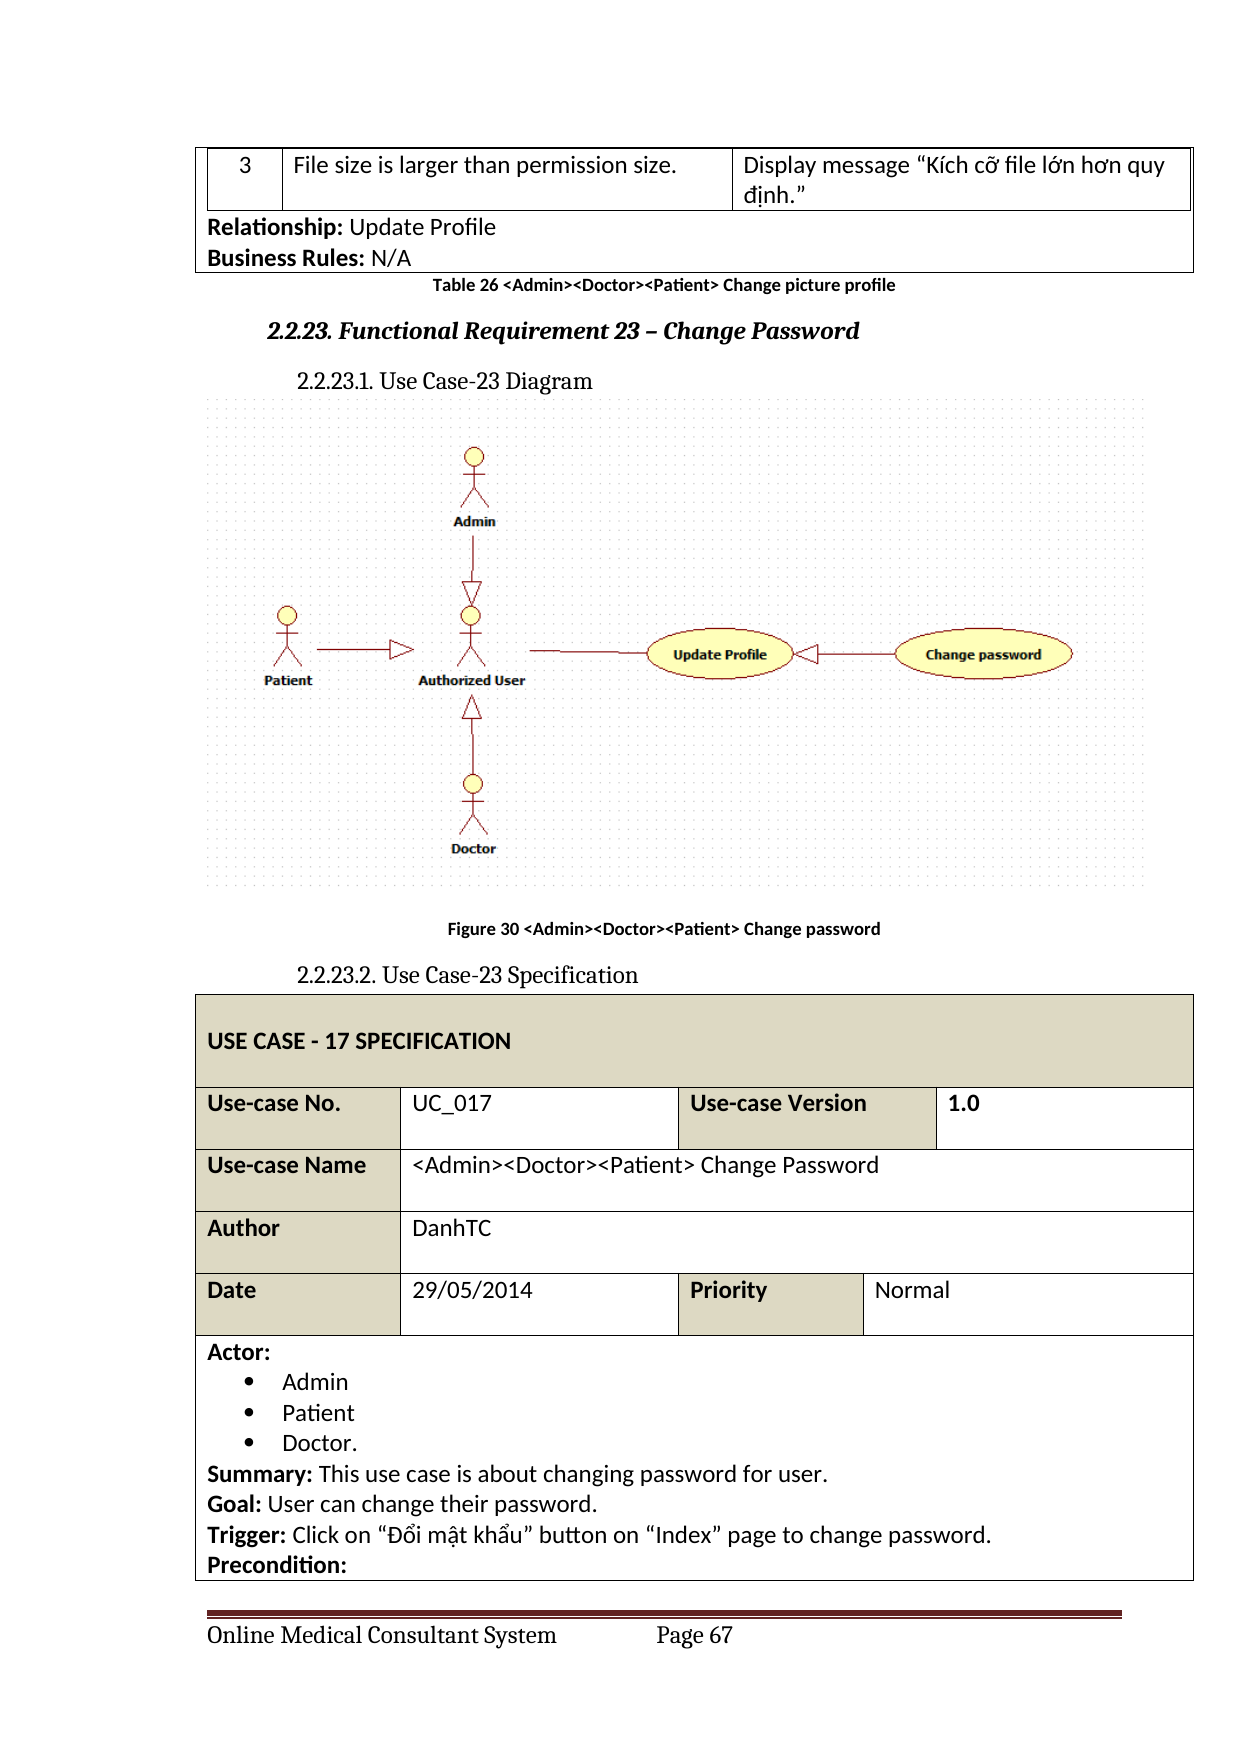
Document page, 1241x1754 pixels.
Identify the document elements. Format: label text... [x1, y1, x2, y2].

table_cell UC_017 [401, 1088, 678, 1149]
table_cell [196, 1336, 1193, 1580]
picture [207, 399, 1148, 892]
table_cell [196, 148, 1193, 272]
table_cell Author [196, 1212, 400, 1273]
table_cell Date [196, 1274, 400, 1335]
table_cell Priority [679, 1274, 863, 1335]
table_cell 1.0 [937, 1088, 1193, 1149]
table_cell Use-case Version [679, 1088, 936, 1149]
table_cell 29/05/2014 [401, 1274, 678, 1335]
table_cell Use-case No. [196, 1088, 400, 1149]
subtitle Functional Requirement 23 – Change Password [267, 317, 1122, 346]
table_cell Normal [864, 1274, 1193, 1335]
subtitle Use Case-23 Specification [282, 961, 1122, 990]
table_cell Use-case Name [196, 1150, 400, 1211]
subtitle Use Case-23 Diagram [282, 367, 1122, 395]
table_header USE CASE - 17 SPECIFICATION [196, 995, 1193, 1087]
table_cell DanhTC [401, 1212, 1193, 1273]
table_cell <Admin><Doctor><Patient> Change Password [401, 1150, 1193, 1211]
